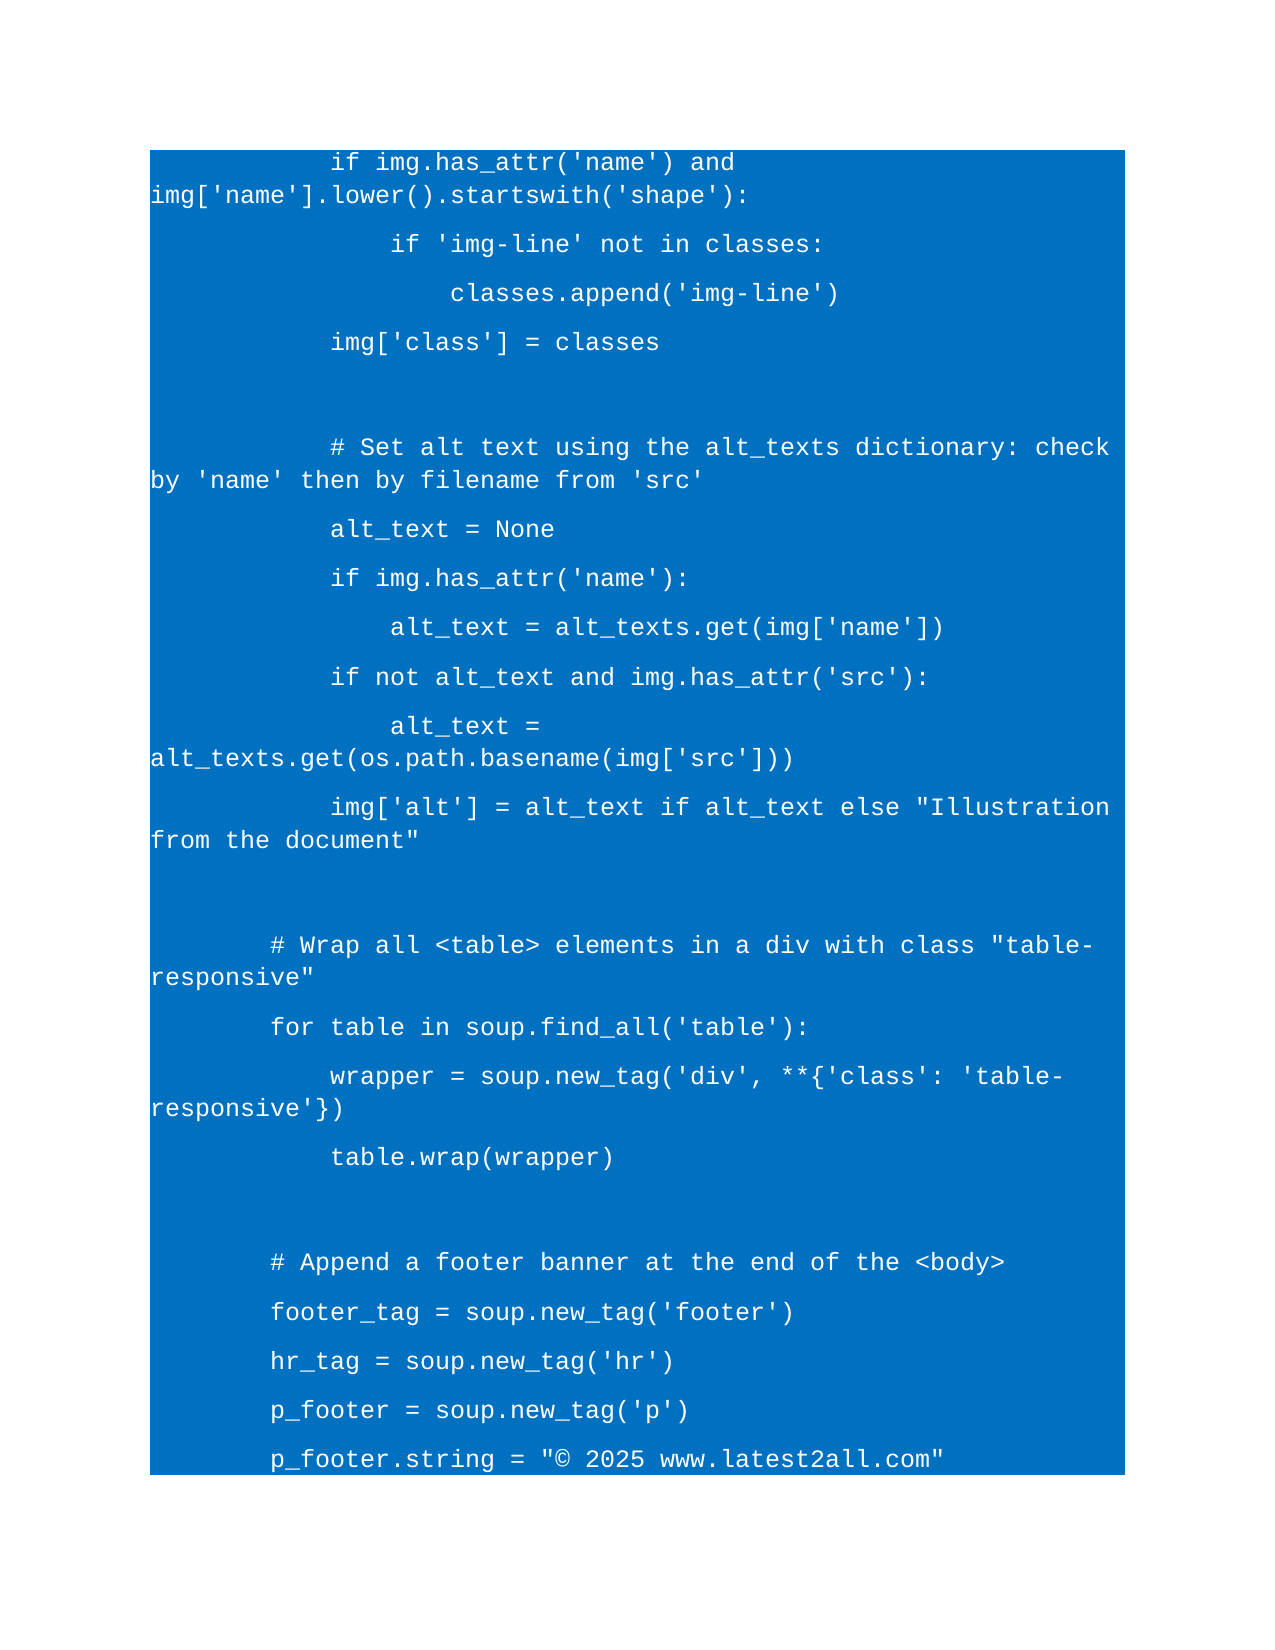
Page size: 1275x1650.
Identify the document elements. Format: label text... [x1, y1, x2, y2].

text if 'img-line' not in classes: [150, 232, 1125, 260]
text classes.append('img-line') [150, 281, 1125, 309]
text alt_text = None [150, 517, 1125, 545]
text alt_text = alt_texts.get(os.path.basename(img['src'])) [150, 713, 1125, 774]
text p_footer.string = "© 2025 www.latest2all.com" [150, 1447, 1125, 1475]
text img['class'] = classes [150, 330, 1125, 358]
text hr_tag = soup.new_tag('hr') [150, 1348, 1125, 1377]
text if not alt_text and img.has_attr('src'): [150, 664, 1125, 692]
text img['alt'] = alt_text if alt_text else "Illustration from the document" [150, 795, 1125, 856]
text # Append a footer banner at the end of the <body> [150, 1250, 1125, 1278]
text # Set alt text using the alt_texts dictionary: check by 'name' then by filename from 'src' [150, 435, 1125, 496]
text if img.has_attr('name'): [150, 566, 1125, 594]
text p_footer = soup.new_tag('p') [150, 1397, 1125, 1426]
text if img.has_attr('name') and img['name'].lower().startswith('shape'): [150, 150, 1125, 211]
text footer_tag = soup.new_tag('footer') [150, 1299, 1125, 1327]
text table.wrap(wrapper) [150, 1145, 1125, 1173]
text alt_text = alt_texts.get(img['name']) [150, 615, 1125, 643]
text for table in soup.find_all('table'): [150, 1014, 1125, 1042]
text wrapper = soup.new_tag('div', **{'class': 'table-responsive'}) [150, 1063, 1125, 1124]
text # Wrap all <table> elements in a div with class "table-responsive" [150, 932, 1125, 993]
